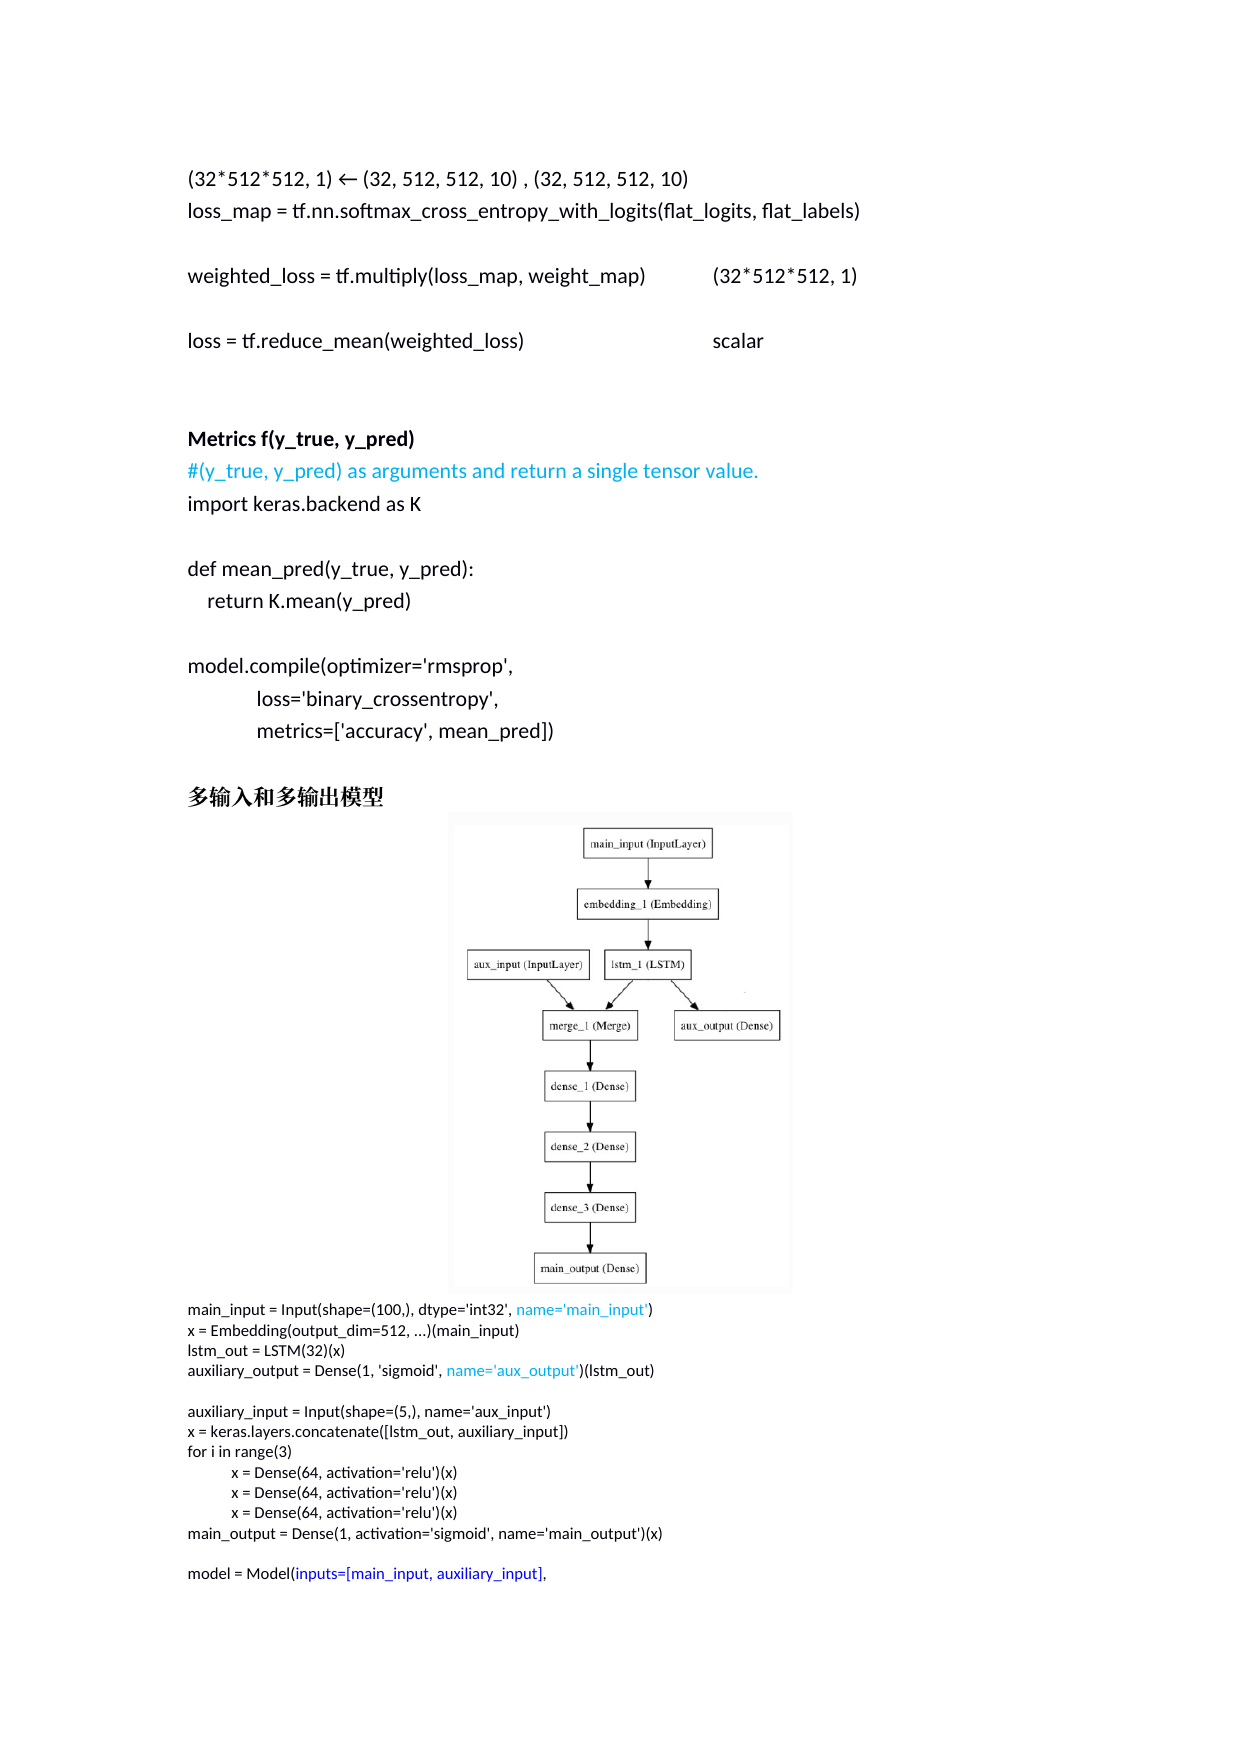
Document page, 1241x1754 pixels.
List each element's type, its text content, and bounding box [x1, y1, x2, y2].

text for i in range(3) [187, 1442, 1053, 1462]
text Metrics f(y_true, y_pred) [187, 422, 1053, 454]
text auxiliary_input = Input(shape=(5,), name='aux_input') [187, 1401, 1053, 1421]
text x = Embedding(output_dim=512, ...)(main_input) [187, 1320, 1053, 1340]
text metrics=['accuracy', mean_pred]) [187, 714, 1053, 747]
text import keras.backend as K [187, 487, 1053, 519]
text x = keras.layers.concatenate([lstm_out, auxiliary_input]) [187, 1421, 1053, 1442]
text (32*512*512, 1) ← (32, 512, 512, 10) , (32, 512, 512, 10) [187, 162, 1053, 194]
text x = Dense(64, activation='relu')(x) [187, 1503, 1053, 1523]
text auxiliary_output = Dense(1, 'sigmoid', name='aux_output')(lstm_out) [187, 1360, 1053, 1381]
text lstm_out = LSTM(32)(x) [187, 1340, 1053, 1360]
text loss = tf.reduce_mean(weighted_loss) scalar [187, 324, 1053, 357]
text return K.mean(y_pred) [187, 584, 1053, 617]
text 多输入和多输出模型 [187, 779, 1053, 812]
text model = Model(inputs=[main_input, auxiliary_input], [187, 1563, 1053, 1584]
text def mean_pred(y_true, y_pred): [187, 552, 1053, 584]
text #(y_true, y_pred) as arguments and return a single tensor value. [187, 454, 1053, 487]
text x = Dense(64, activation='relu')(x) [187, 1462, 1053, 1482]
text main_input = Input(shape=(100,), dtype='int32', name='main_input') [187, 1299, 1053, 1320]
text x = Dense(64, activation='relu')(x) [187, 1482, 1053, 1503]
text model.compile(optimizer='rmsprop', [187, 649, 1053, 682]
text main_output = Dense(1, activation='sigmoid', name='main_output')(x) [187, 1523, 1053, 1543]
text loss_map = tf.nn.softmax_cross_entropy_with_logits(flat_logits, flat_labels) [187, 194, 1053, 227]
text weighted_loss = tf.multiply(loss_map, weight_map) (32*512*512, 1) [187, 259, 1053, 292]
text loss='binary_crossentropy', [187, 682, 1053, 714]
picture [447, 812, 793, 1294]
